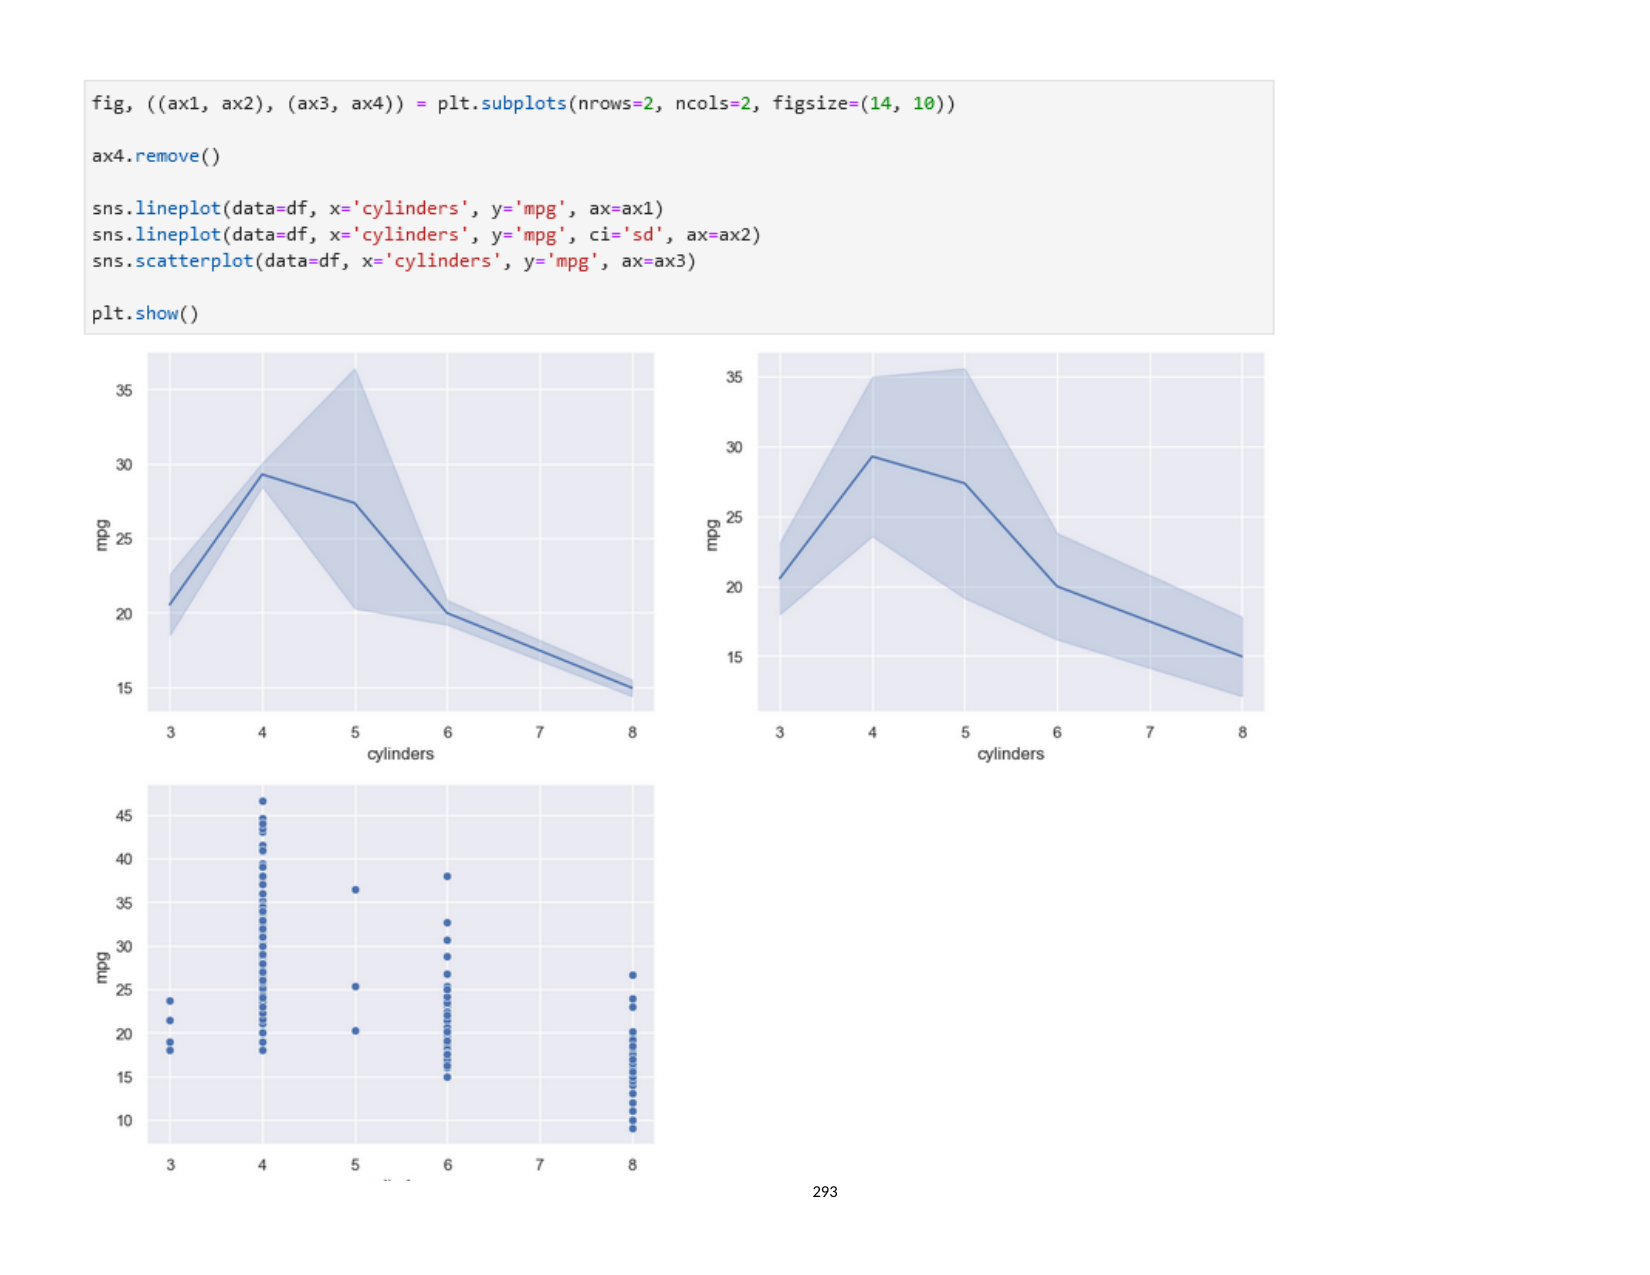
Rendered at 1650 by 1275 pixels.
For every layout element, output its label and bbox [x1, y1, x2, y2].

picture [75, 75, 1281, 1181]
